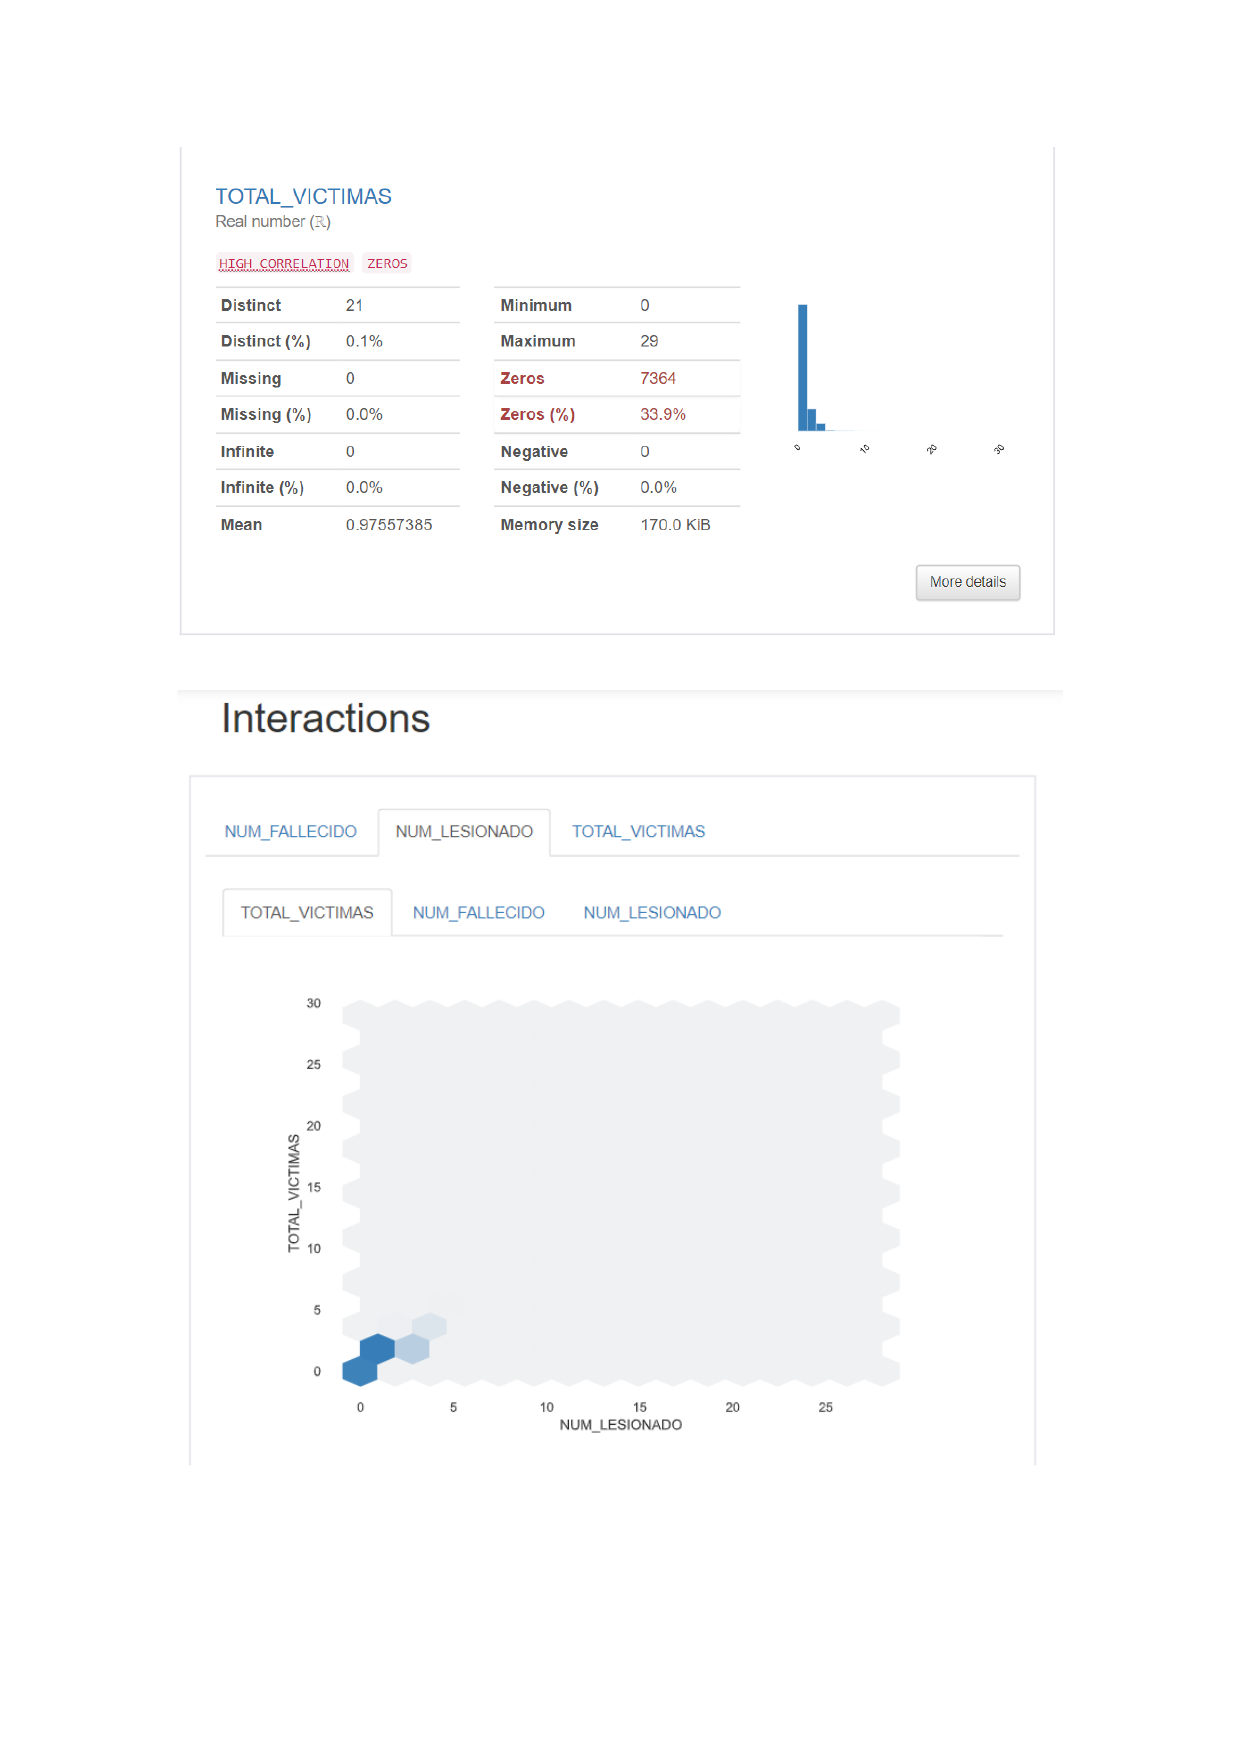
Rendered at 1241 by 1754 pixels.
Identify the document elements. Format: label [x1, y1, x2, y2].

picture [177, 690, 1063, 1490]
picture [177, 147, 1063, 662]
